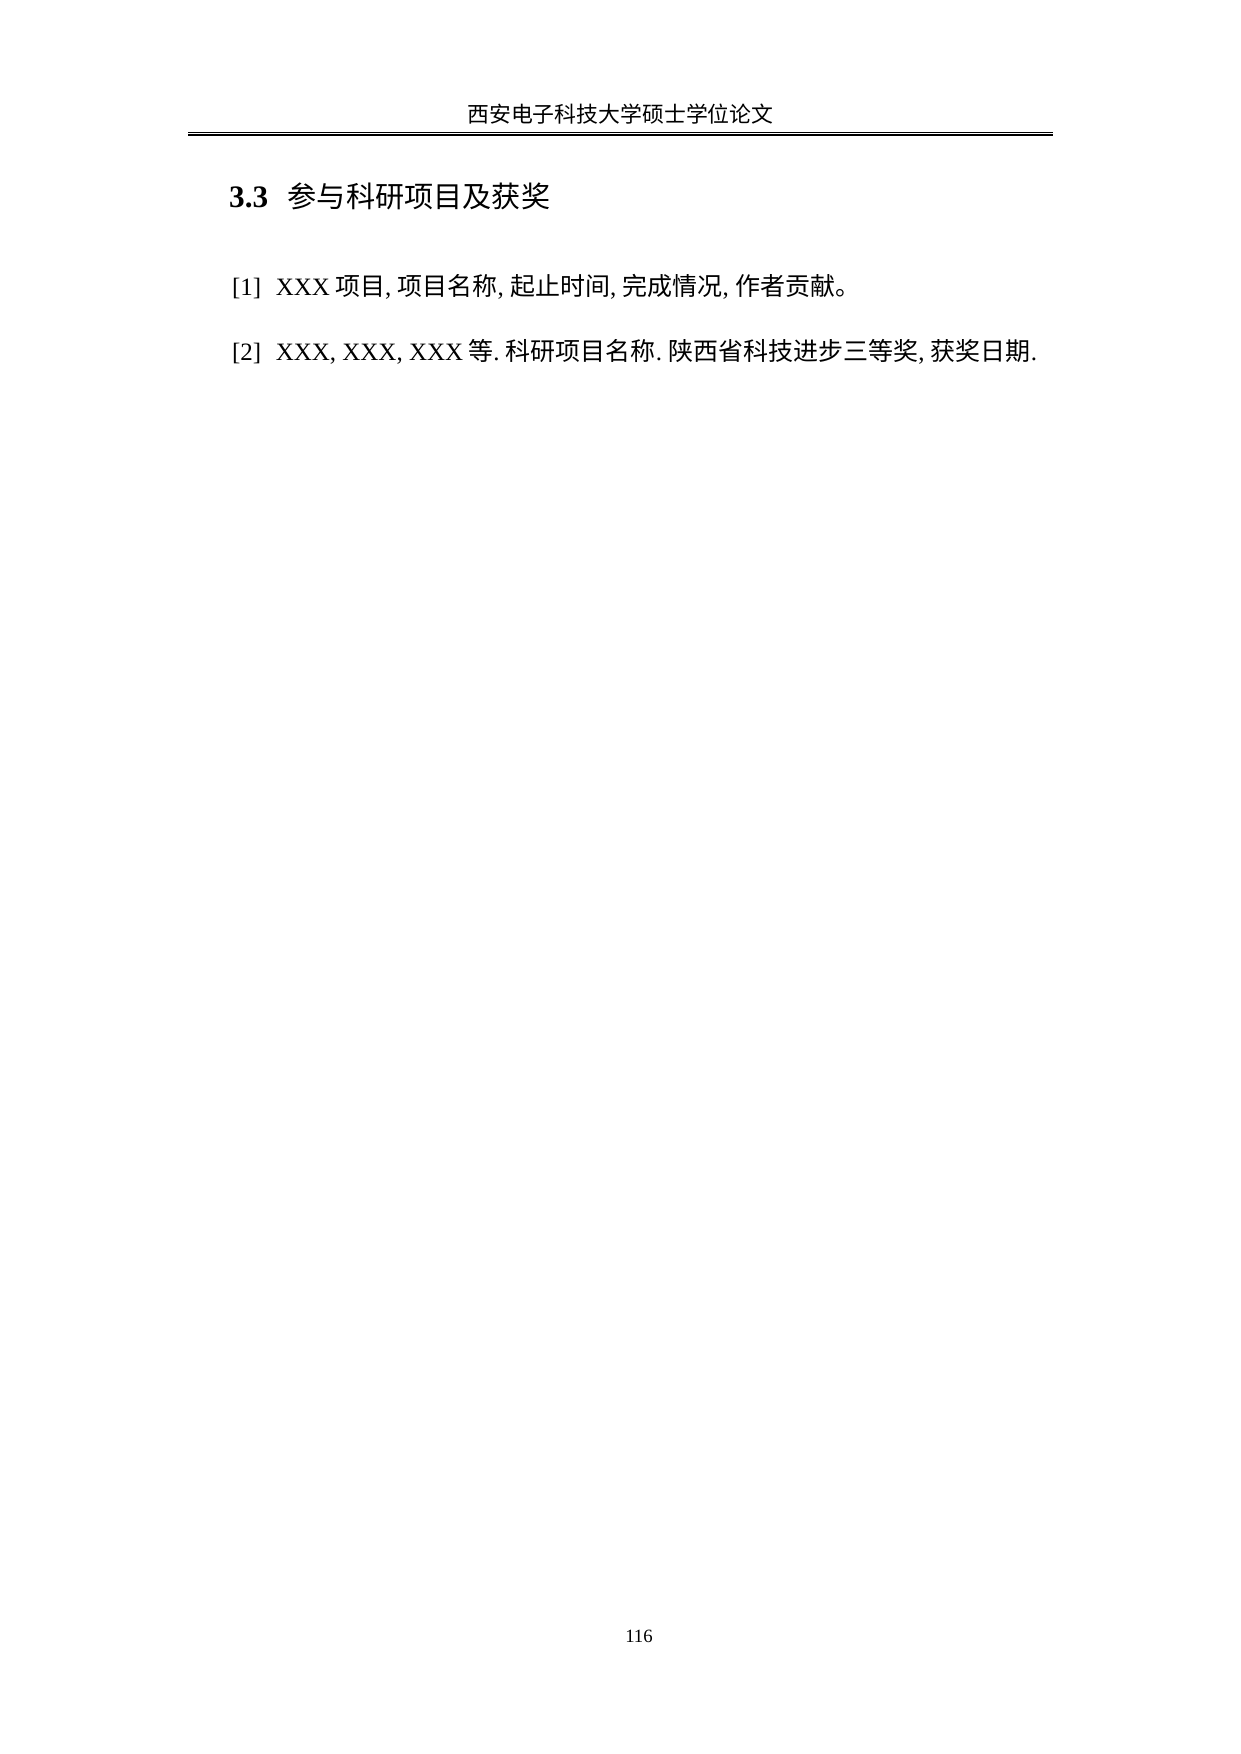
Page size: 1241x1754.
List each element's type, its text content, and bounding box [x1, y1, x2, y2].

list XXX项目, 项目名称, 起止时间, 完成情况, 作者贡献。 [232, 252, 1053, 317]
list XXX, XXX, XXX等. 科研项目名称. 陕西省科技进步三等奖, 获奖日期. [232, 317, 1053, 382]
subtitle 参与科研项目及获奖 [229, 162, 1053, 227]
